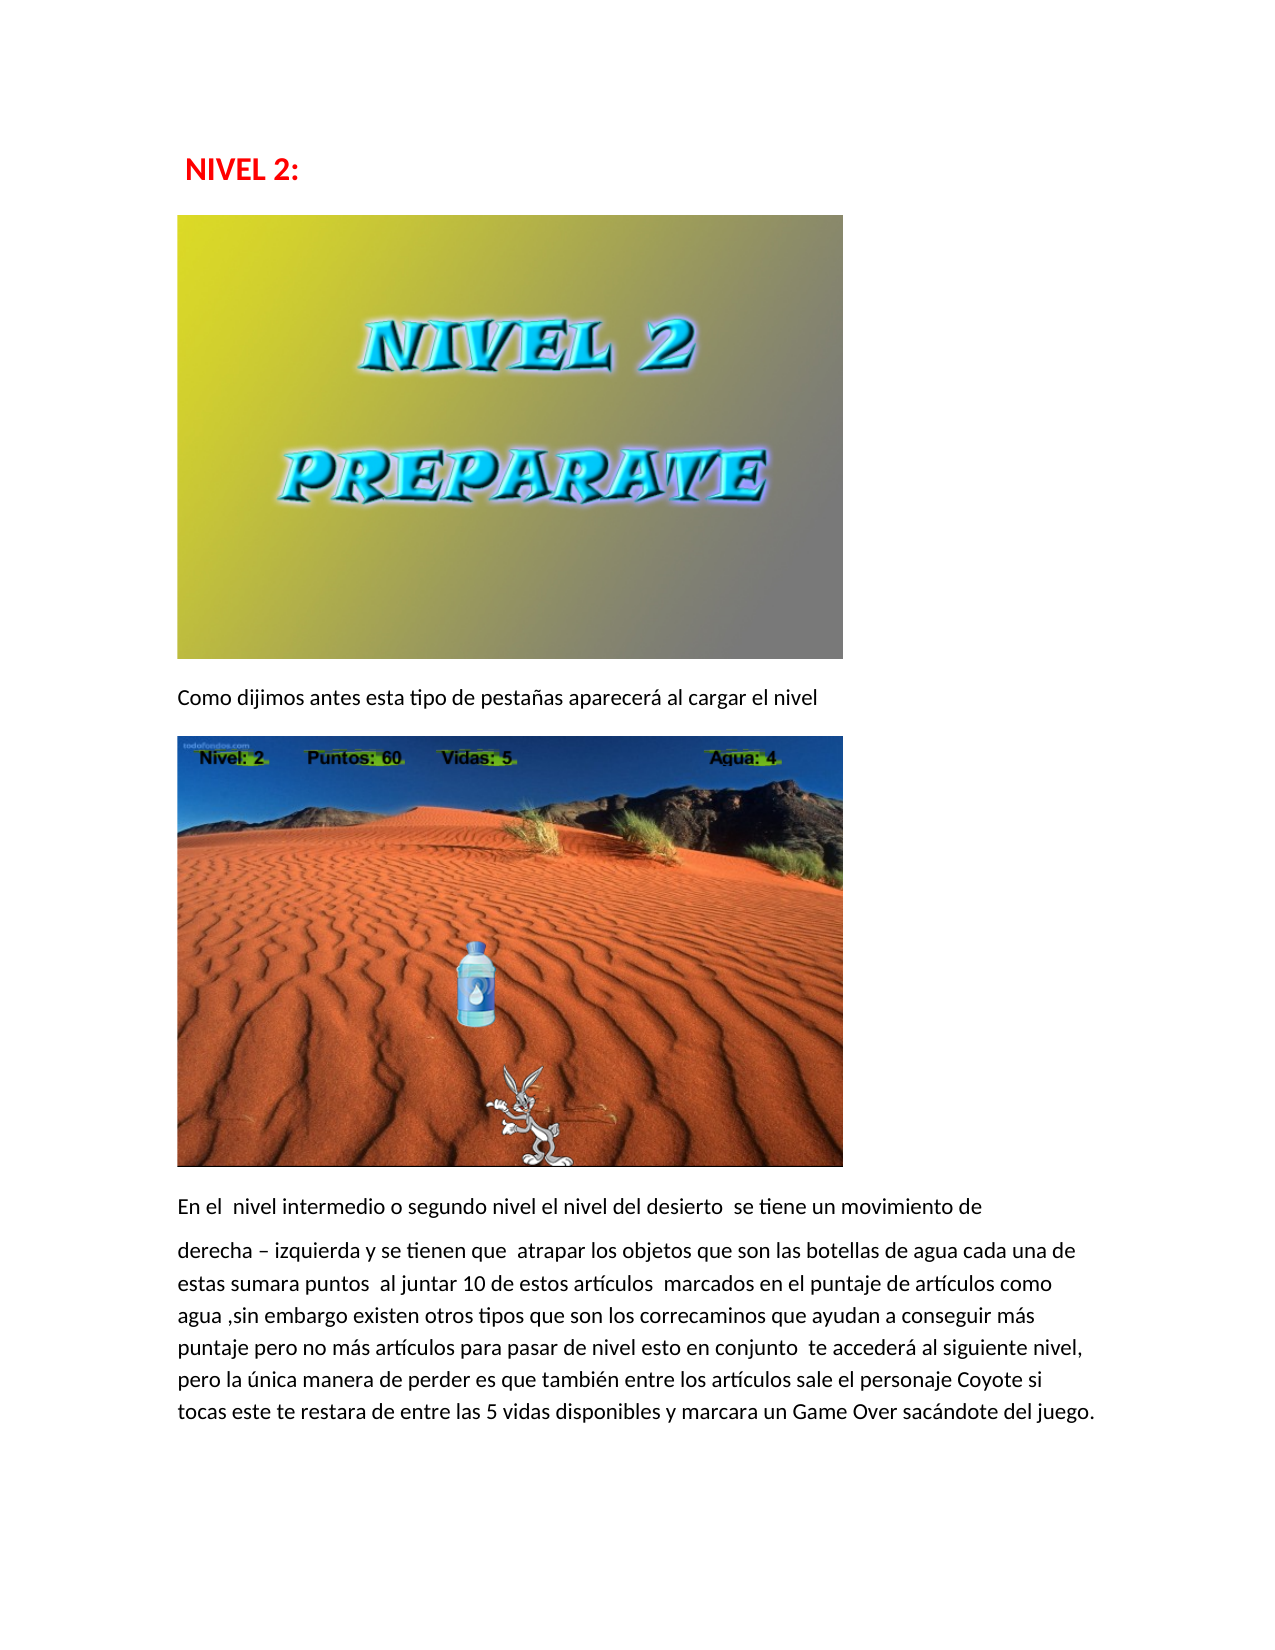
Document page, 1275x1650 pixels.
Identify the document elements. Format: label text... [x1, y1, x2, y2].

text derecha – izquierda y se tienen que atrapar los objetos que son las botellas de agua cada una de estas sumara puntos al juntar 10 de estos artículos marcados en el puntaje de artículos como agua ,sin embargo existen otros tipos que son los correcaminos que ayudan a conseguir más puntaje pero no más artículos para pasar de nivel esto en conjunto te accederá al siguiente nivel, pero la única manera de perder es que también entre los artículos sale el personaje Coyote si tocas este te restara de entre las 5 vidas disponibles y marcara un Game Over sacándote del juego. [177, 1237, 1098, 1426]
text NIVEL 2: [177, 148, 1098, 188]
picture [177, 736, 843, 1167]
picture [177, 215, 843, 659]
text Como dijimos antes esta tipo de pestañas aparecerá al cargar el nivel [177, 683, 1098, 711]
text En el nivel intermedio o segundo nivel el nivel del desierto se tiene un movimiento de [177, 1192, 1098, 1220]
